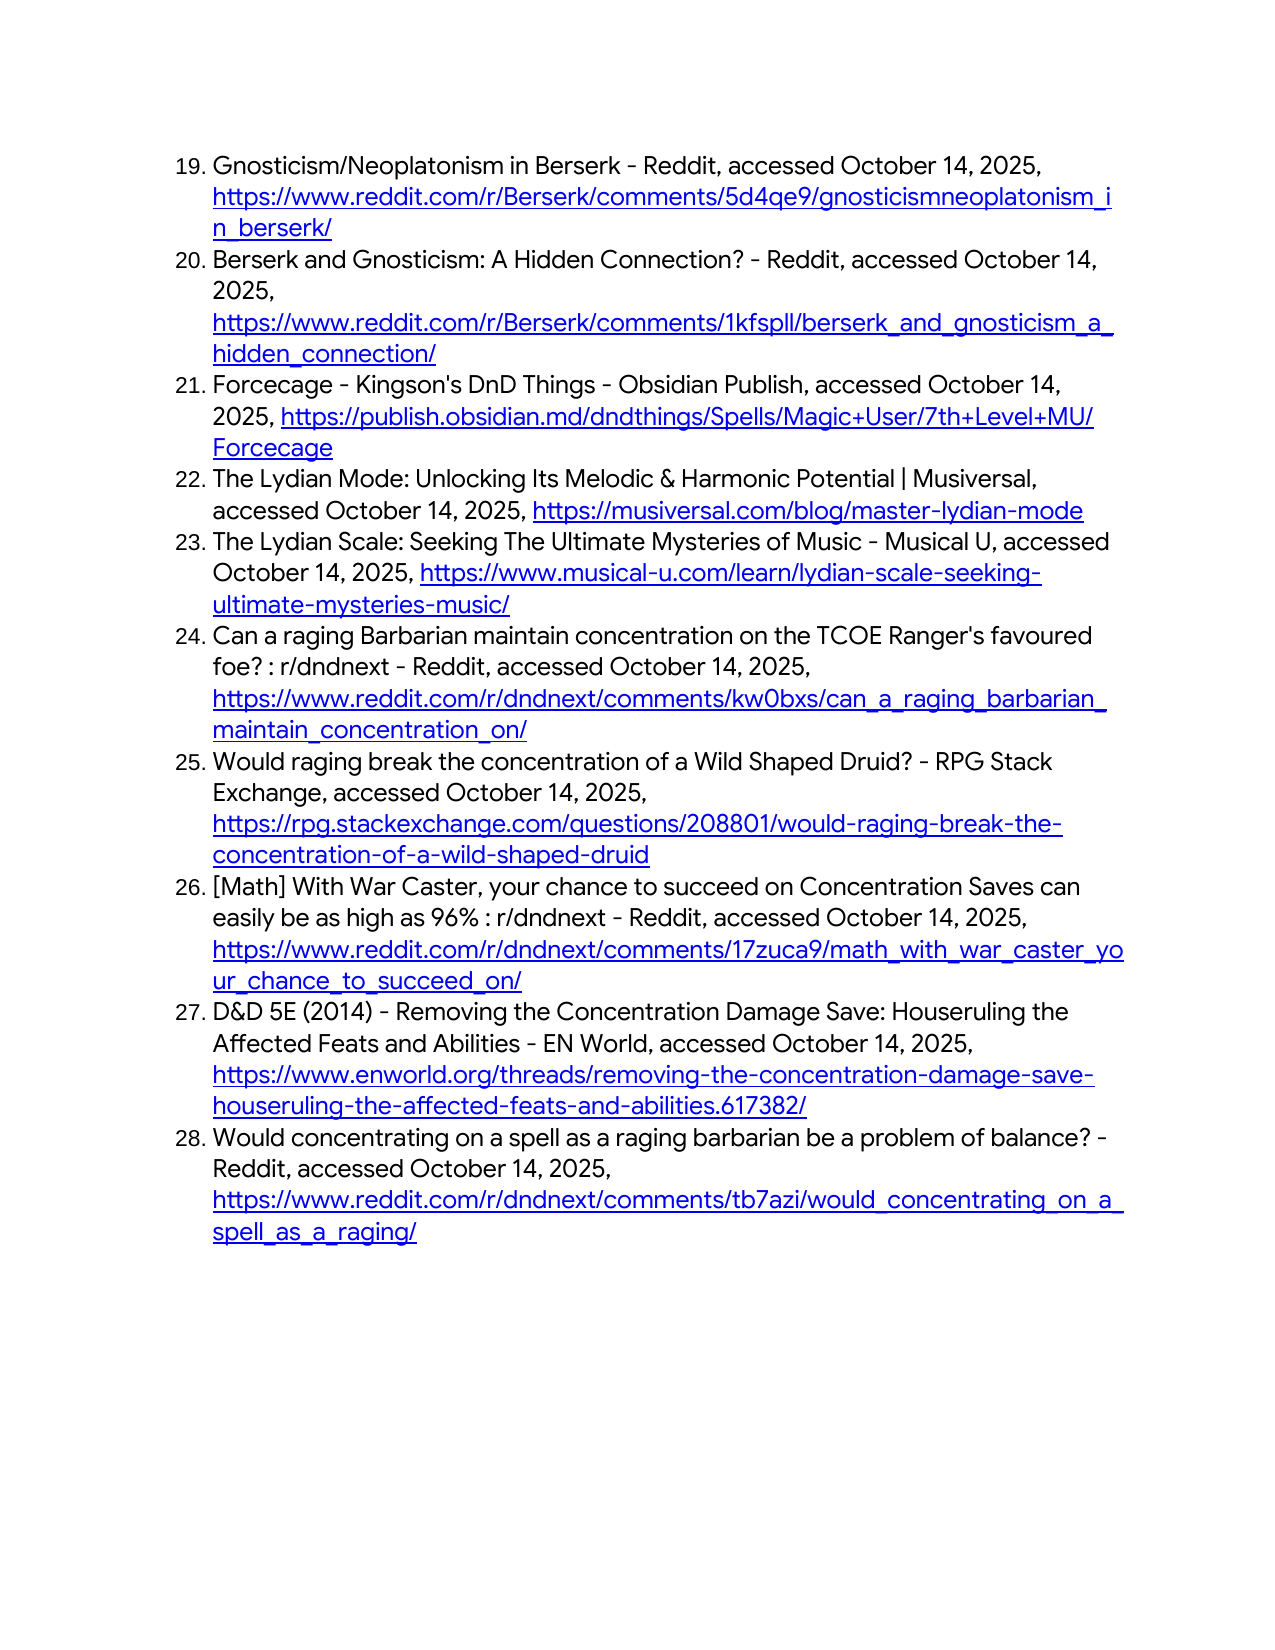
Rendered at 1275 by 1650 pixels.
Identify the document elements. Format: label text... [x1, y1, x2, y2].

list The Lydian Scale: Seeking The Ultimate Mysteries of Music - Musical U, accessed October 14, 2025, https://www.musical-u.com/learn/lydian-scale-seeking-ultimate-mysteries-music/ [175, 526, 1125, 620]
list Would concentrating on a spell as a raging barbarian be a problem of balance? - Reddit, accessed October 14, 2025, https://www.reddit.com/r/dndnext/comments/tb7azi/would_concentrating_on_a_spell_as_a_raging/ [175, 1122, 1125, 1247]
list The Lydian Mode: Unlocking Its Melodic & Harmonic Potential | Musiversal, accessed October 14, 2025, https://musiversal.com/blog/master-lydian-mode [175, 463, 1125, 526]
list [Math] With War Caster, your chance to succeed on Concentration Saves can easily be as high as 96% : r/dndnext - Reddit, accessed October 14, 2025, https://www.reddit.com/r/dndnext/comments/17zuca9/math_with_war_caster_your_chance_to_succeed_on/ [175, 871, 1125, 997]
list Can a raging Barbarian maintain concentration on the TCOE Ranger's favoured foe? : r/dndnext - Reddit, accessed October 14, 2025, https://www.reddit.com/r/dndnext/comments/kw0bxs/can_a_raging_barbarian_maintain_concentration_on/ [175, 620, 1125, 746]
list Forcecage - Kingson's DnD Things - Obsidian Publish, accessed October 14, 2025, https://publish.obsidian.md/dndthings/Spells/Magic+User/7th+Level+MU/Forcecage [175, 369, 1125, 463]
list Berserk and Gnosticism: A Hidden Connection? - Reddit, accessed October 14, 2025, https://www.reddit.com/r/Berserk/comments/1kfspll/berserk_and_gnosticism_a_hidden_connection/ [175, 244, 1125, 369]
list Gnosticism/Neoplatonism in Berserk - Reddit, accessed October 14, 2025, https://www.reddit.com/r/Berserk/comments/5d4qe9/gnosticismneoplatonism_in_berserk/ [175, 150, 1125, 244]
list Would raging break the concentration of a Wild Shaped Druid? - RPG Stack Exchange, accessed October 14, 2025, https://rpg.stackexchange.com/questions/208801/would-raging-break-the-concentration-of-a-wild-shaped-druid [175, 746, 1125, 871]
list D&D 5E (2014) - Removing the Concentration Damage Save: Houseruling the Affected Feats and Abilities - EN World, accessed October 14, 2025, https://www.enworld.org/threads/removing-the-concentration-damage-save-houseruling-the-affected-feats-and-abilities.617382/ [175, 997, 1125, 1122]
